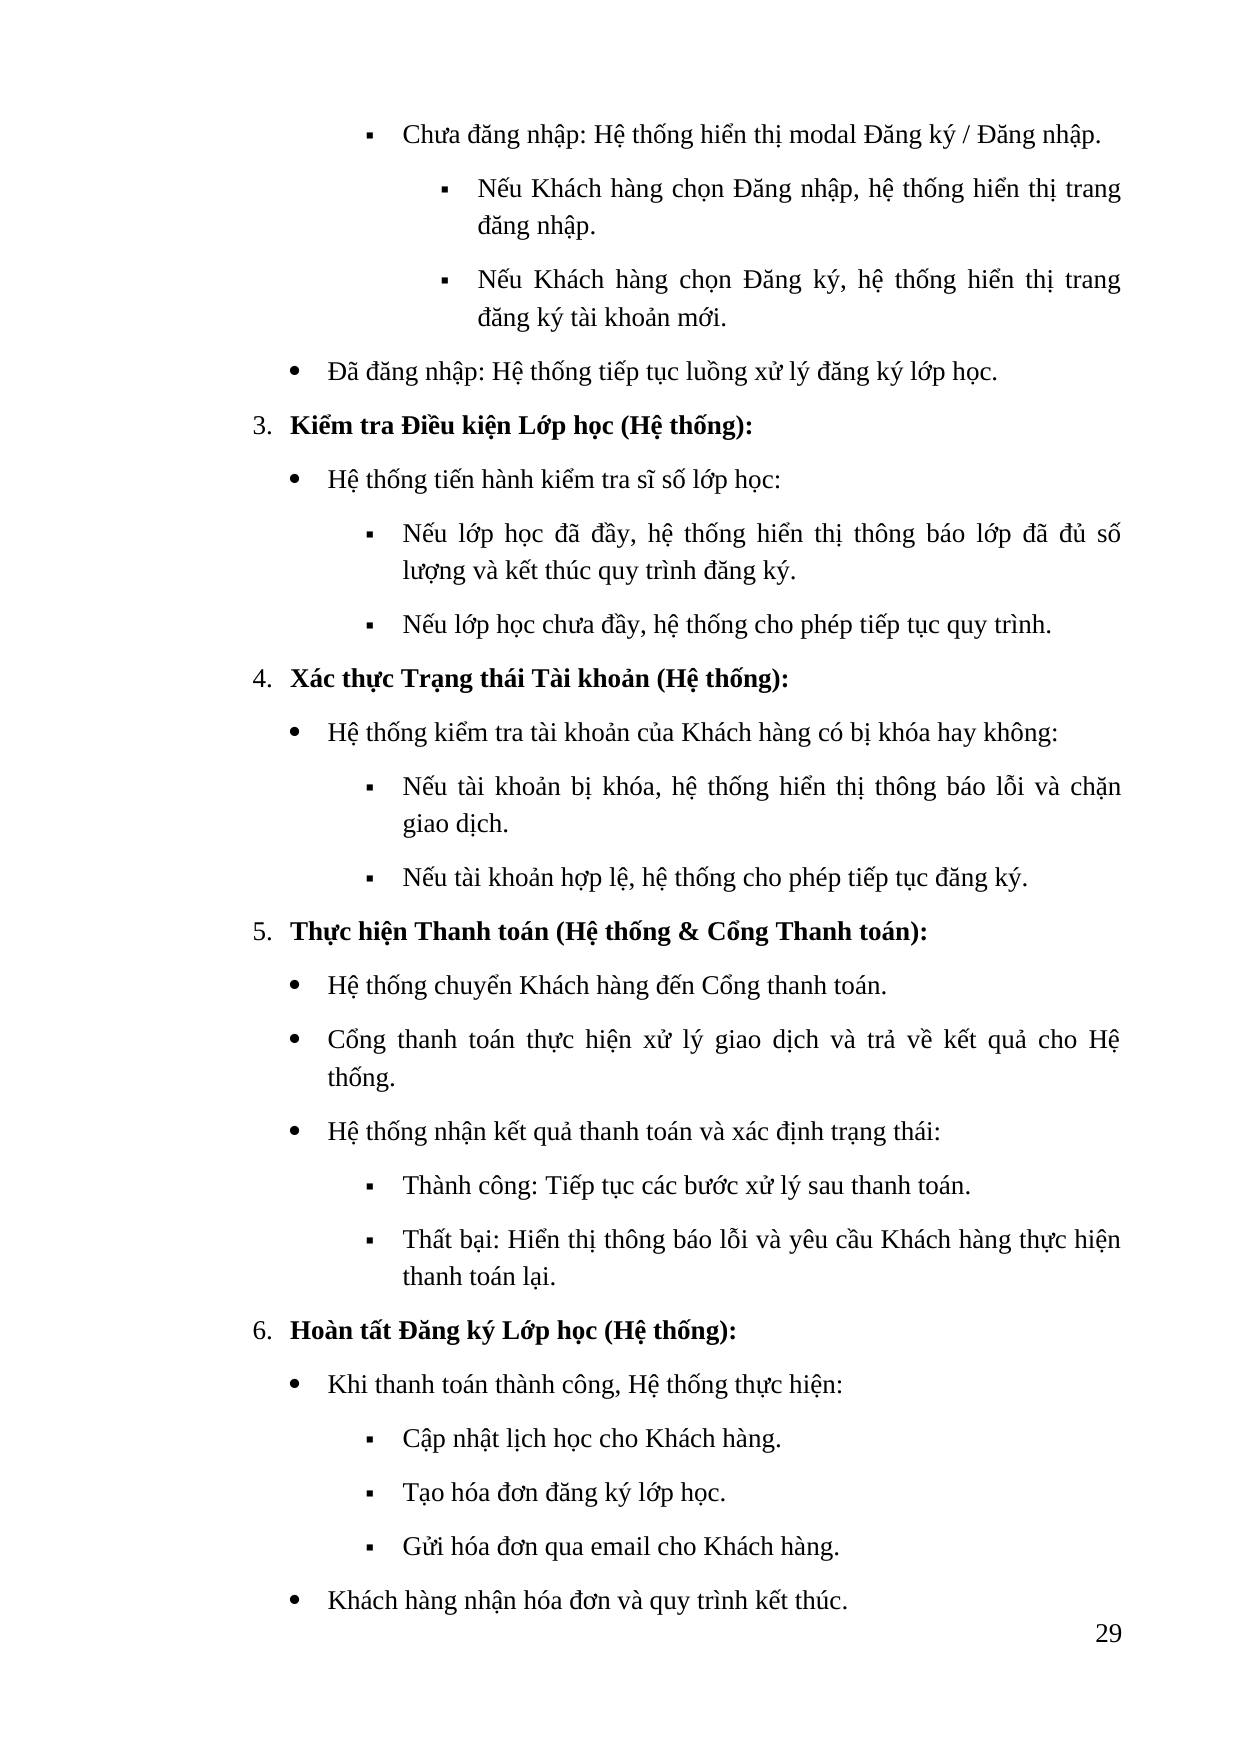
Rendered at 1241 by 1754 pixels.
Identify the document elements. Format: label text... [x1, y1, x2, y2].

list Nếu Khách hàng chọn Đăng nhập, hệ thống hiển thị trang đăng nhập. [440, 172, 1122, 241]
list Hoàn tất Đăng ký Lớp học (Hệ thống): [252, 1314, 1122, 1345]
list Đã đăng nhập: Hệ thống tiếp tục luồng xử lý đăng ký lớp học. [290, 354, 1122, 386]
list Hệ thống nhận kết quả thanh toán và xác định trạng thái: [290, 1115, 1122, 1146]
list Nếu lớp học chưa đầy, hệ thống cho phép tiếp tục quy trình. [365, 608, 1122, 639]
list Khách hàng nhận hóa đơn và quy trình kết thúc. [290, 1584, 1122, 1616]
list Hệ thống kiểm tra tài khoản của Khách hàng có bị khóa hay không: [290, 716, 1122, 747]
list Chưa đăng nhập: Hệ thống hiển thị modal Đăng ký / Đăng nhập. [365, 118, 1122, 149]
list Cổng thanh toán thực hiện xử lý giao dịch và trả về kết quả cho Hệ thống. [290, 1023, 1122, 1092]
list Nếu tài khoản bị khóa, hệ thống hiển thị thông báo lỗi và chặn giao dịch. [365, 770, 1122, 839]
list Cập nhật lịch học cho Khách hàng. [365, 1422, 1122, 1453]
list Xác thực Trạng thái Tài khoản (Hệ thống): [252, 662, 1122, 693]
list Thực hiện Thanh toán (Hệ thống & Cổng Thanh toán): [252, 915, 1122, 947]
list Nếu tài khoản hợp lệ, hệ thống cho phép tiếp tục đăng ký. [365, 861, 1122, 893]
list Nếu Khách hàng chọn Đăng ký, hệ thống hiển thị trang đăng ký tài khoản mới. [440, 263, 1122, 332]
list Tạo hóa đơn đăng ký lớp học. [365, 1476, 1122, 1507]
list Hệ thống chuyển Khách hàng đến Cổng thanh toán. [290, 969, 1122, 1001]
list Thành công: Tiếp tục các bước xử lý sau thanh toán. [365, 1169, 1122, 1200]
list Gửi hóa đơn qua email cho Khách hàng. [365, 1530, 1122, 1561]
list Kiểm tra Điều kiện Lớp học (Hệ thống): [252, 409, 1122, 440]
list Nếu lớp học đã đầy, hệ thống hiển thị thông báo lớp đã đủ số lượng và kết thúc quy trình đăng ký. [365, 517, 1122, 585]
list Thất bại: Hiển thị thông báo lỗi và yêu cầu Khách hàng thực hiện thanh toán lại. [365, 1223, 1122, 1291]
list Khi thanh toán thành công, Hệ thống thực hiện: [290, 1368, 1122, 1399]
list Hệ thống tiến hành kiểm tra sĩ số lớp học: [290, 463, 1122, 494]
